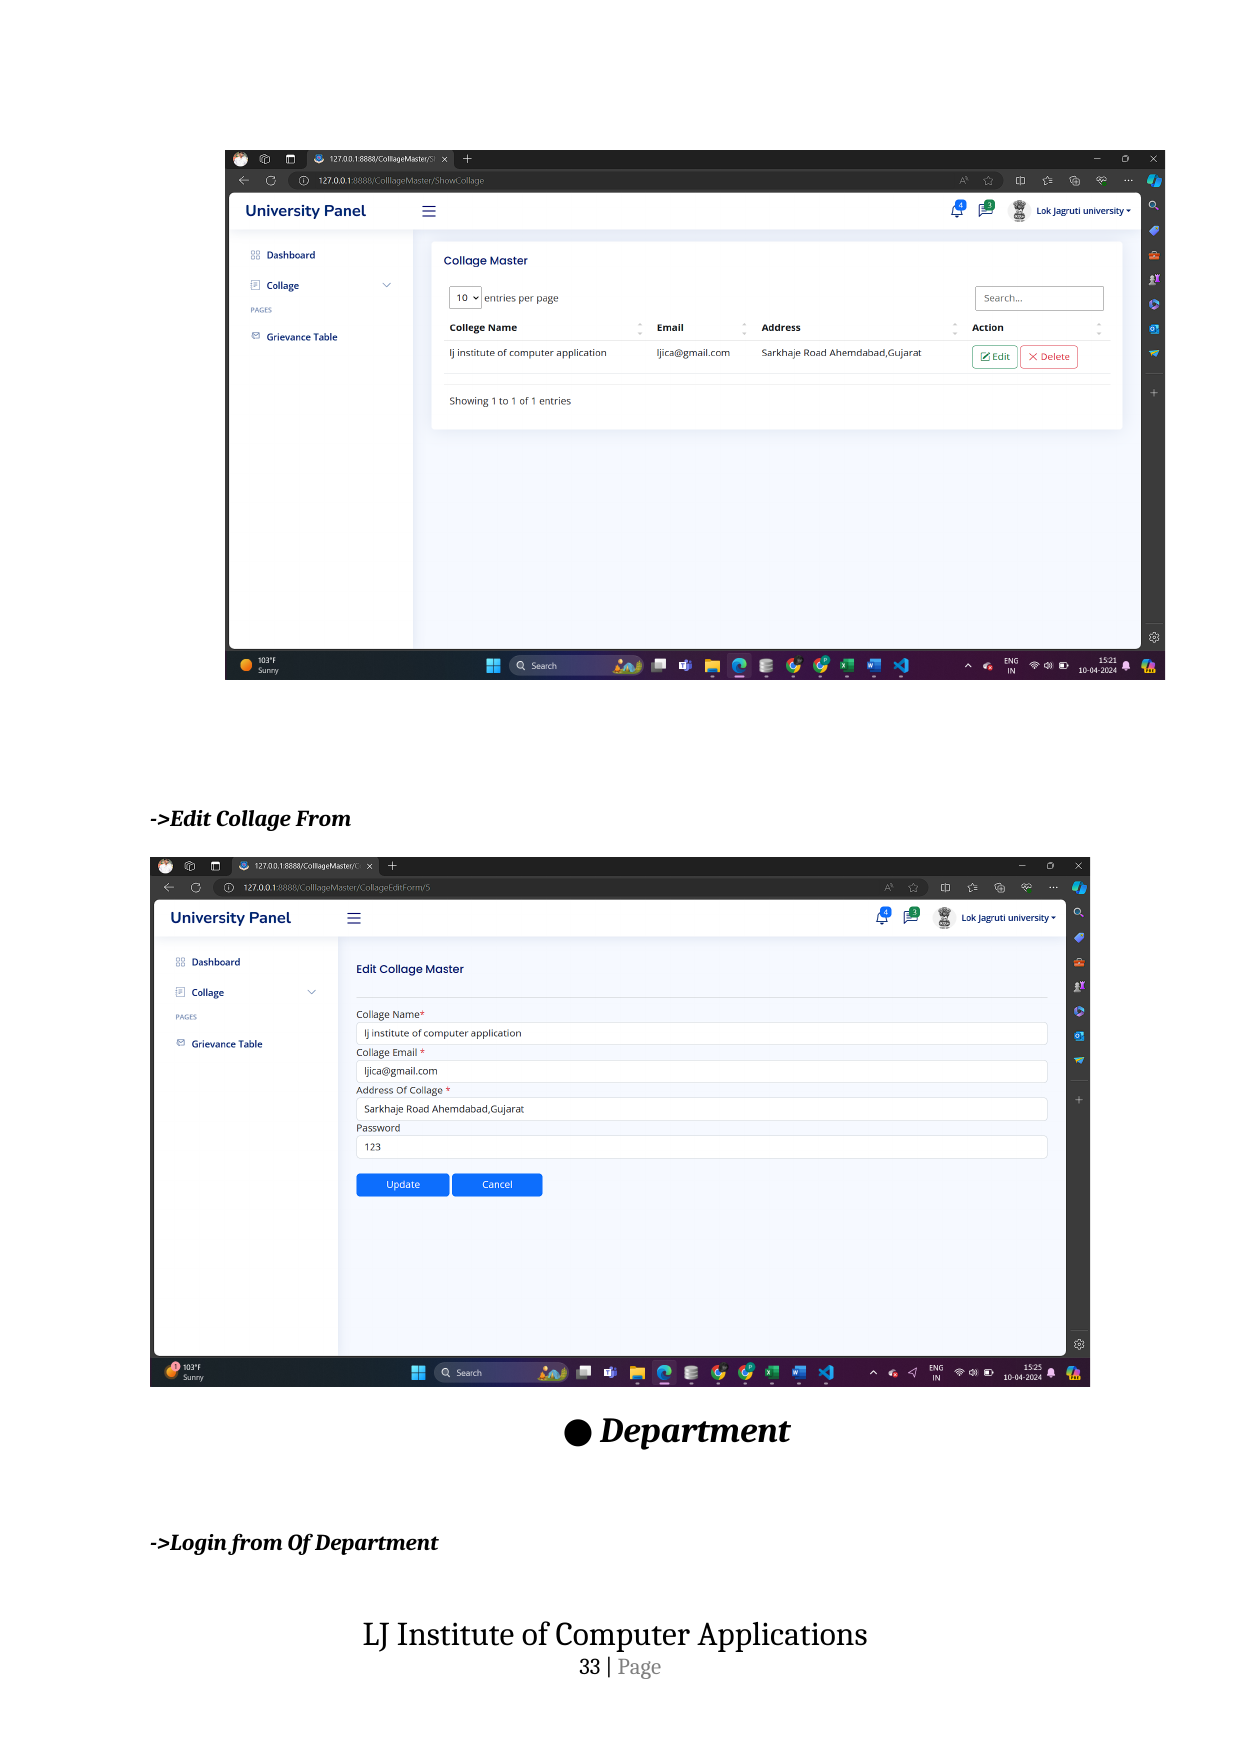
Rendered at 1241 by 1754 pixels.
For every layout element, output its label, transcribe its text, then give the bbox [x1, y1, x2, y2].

text ->Edit Collage From [150, 806, 1090, 832]
picture [225, 150, 1166, 680]
text ->Login from Of Department [150, 1529, 1090, 1556]
list Department [262, 1411, 1090, 1452]
picture [150, 857, 1091, 1387]
